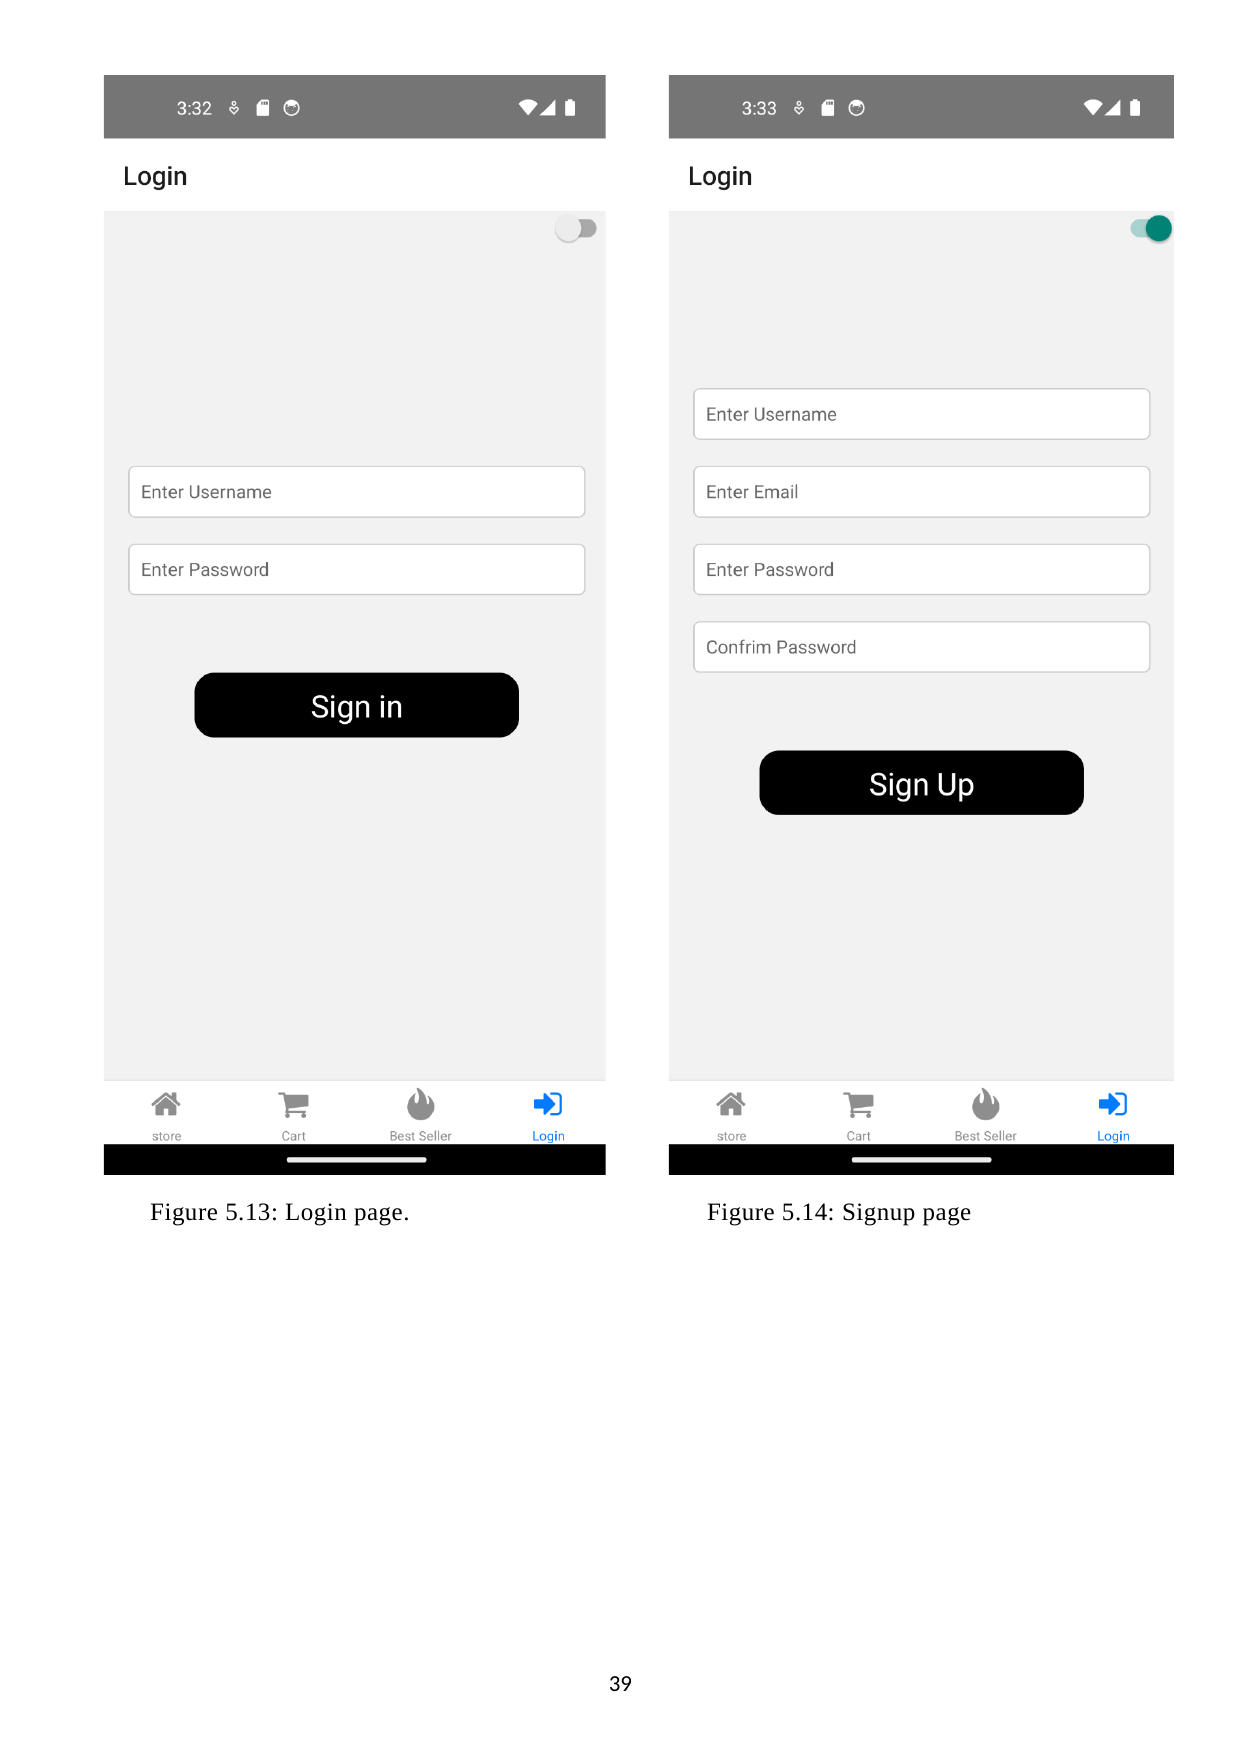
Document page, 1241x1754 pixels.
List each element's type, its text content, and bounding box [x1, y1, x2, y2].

picture [667, 75, 1174, 1171]
picture [102, 75, 606, 1171]
